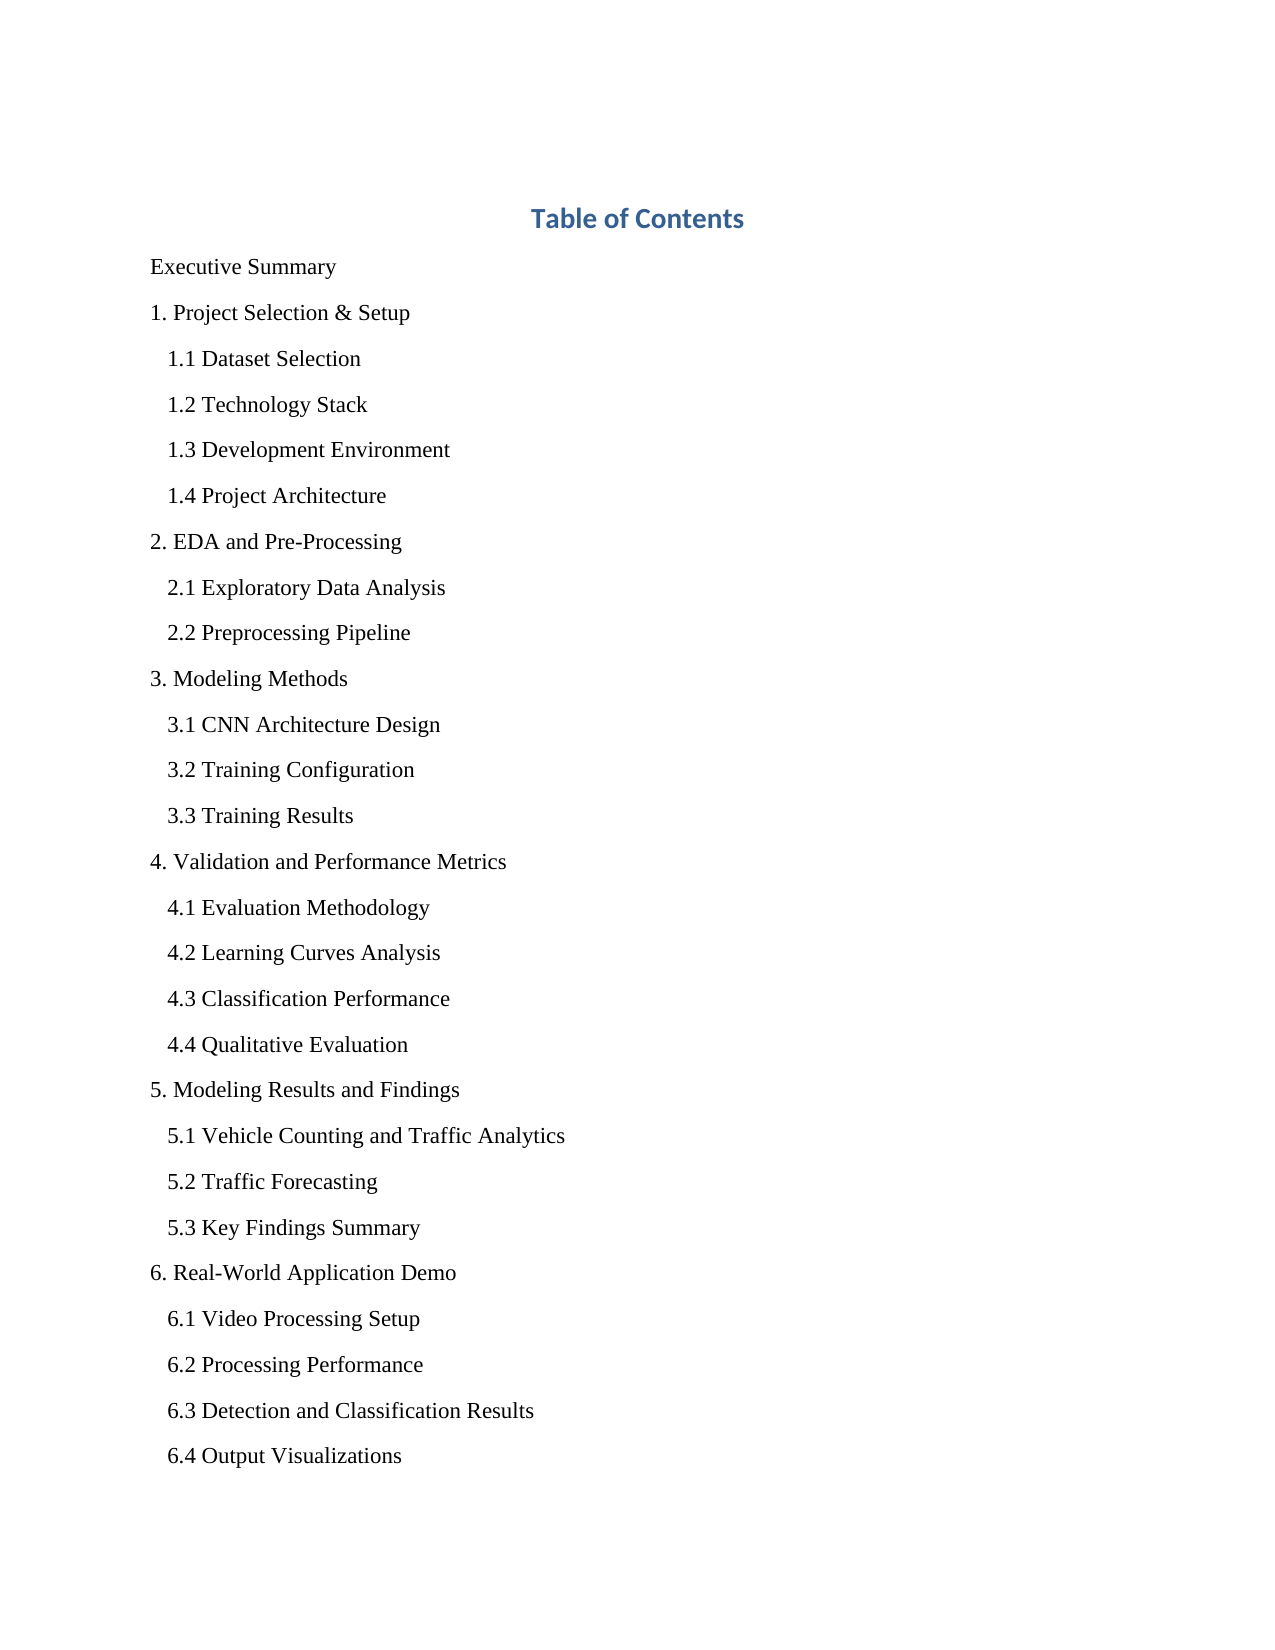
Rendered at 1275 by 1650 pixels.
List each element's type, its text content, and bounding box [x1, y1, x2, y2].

text 5.1 Vehicle Counting and Traffic Analytics [150, 1122, 1125, 1149]
text 3.1 CNN Architecture Design [150, 711, 1125, 737]
text 6.3 Detection and Classification Results [150, 1397, 1125, 1423]
text 5.3 Key Findings Summary [150, 1214, 1125, 1240]
text 1.2 Technology Stack [150, 391, 1125, 417]
text 4. Validation and Performance Metrics [150, 848, 1125, 874]
subtitle Table of Contents [150, 200, 1125, 236]
text 6.4 Output Visualizations [150, 1442, 1125, 1469]
text 1.3 Development Environment [150, 436, 1125, 463]
text 4.2 Learning Curves Analysis [150, 939, 1125, 966]
text 5. Modeling Results and Findings [150, 1077, 1125, 1103]
text 6. Real-World Application Demo [150, 1259, 1125, 1286]
text 6.2 Processing Performance [150, 1351, 1125, 1377]
text 4.1 Evaluation Methodology [150, 894, 1125, 920]
text 3.3 Training Results [150, 802, 1125, 828]
text 6.1 Video Processing Setup [150, 1305, 1125, 1332]
text 2.2 Preprocessing Pipeline [150, 619, 1125, 646]
text 1. Project Selection & Setup [150, 299, 1125, 326]
text 2.1 Exploratory Data Analysis [150, 573, 1125, 600]
text 2. EDA and Pre-Processing [150, 528, 1125, 554]
text Executive Summary [150, 253, 1125, 280]
text 3. Modeling Methods [150, 665, 1125, 691]
text 3.2 Training Configuration [150, 756, 1125, 783]
text 4.3 Classification Performance [150, 985, 1125, 1011]
text 1.4 Project Architecture [150, 482, 1125, 508]
text 4.4 Qualitative Evaluation [150, 1031, 1125, 1057]
text 5.2 Traffic Forecasting [150, 1168, 1125, 1194]
text 1.1 Dataset Selection [150, 345, 1125, 371]
